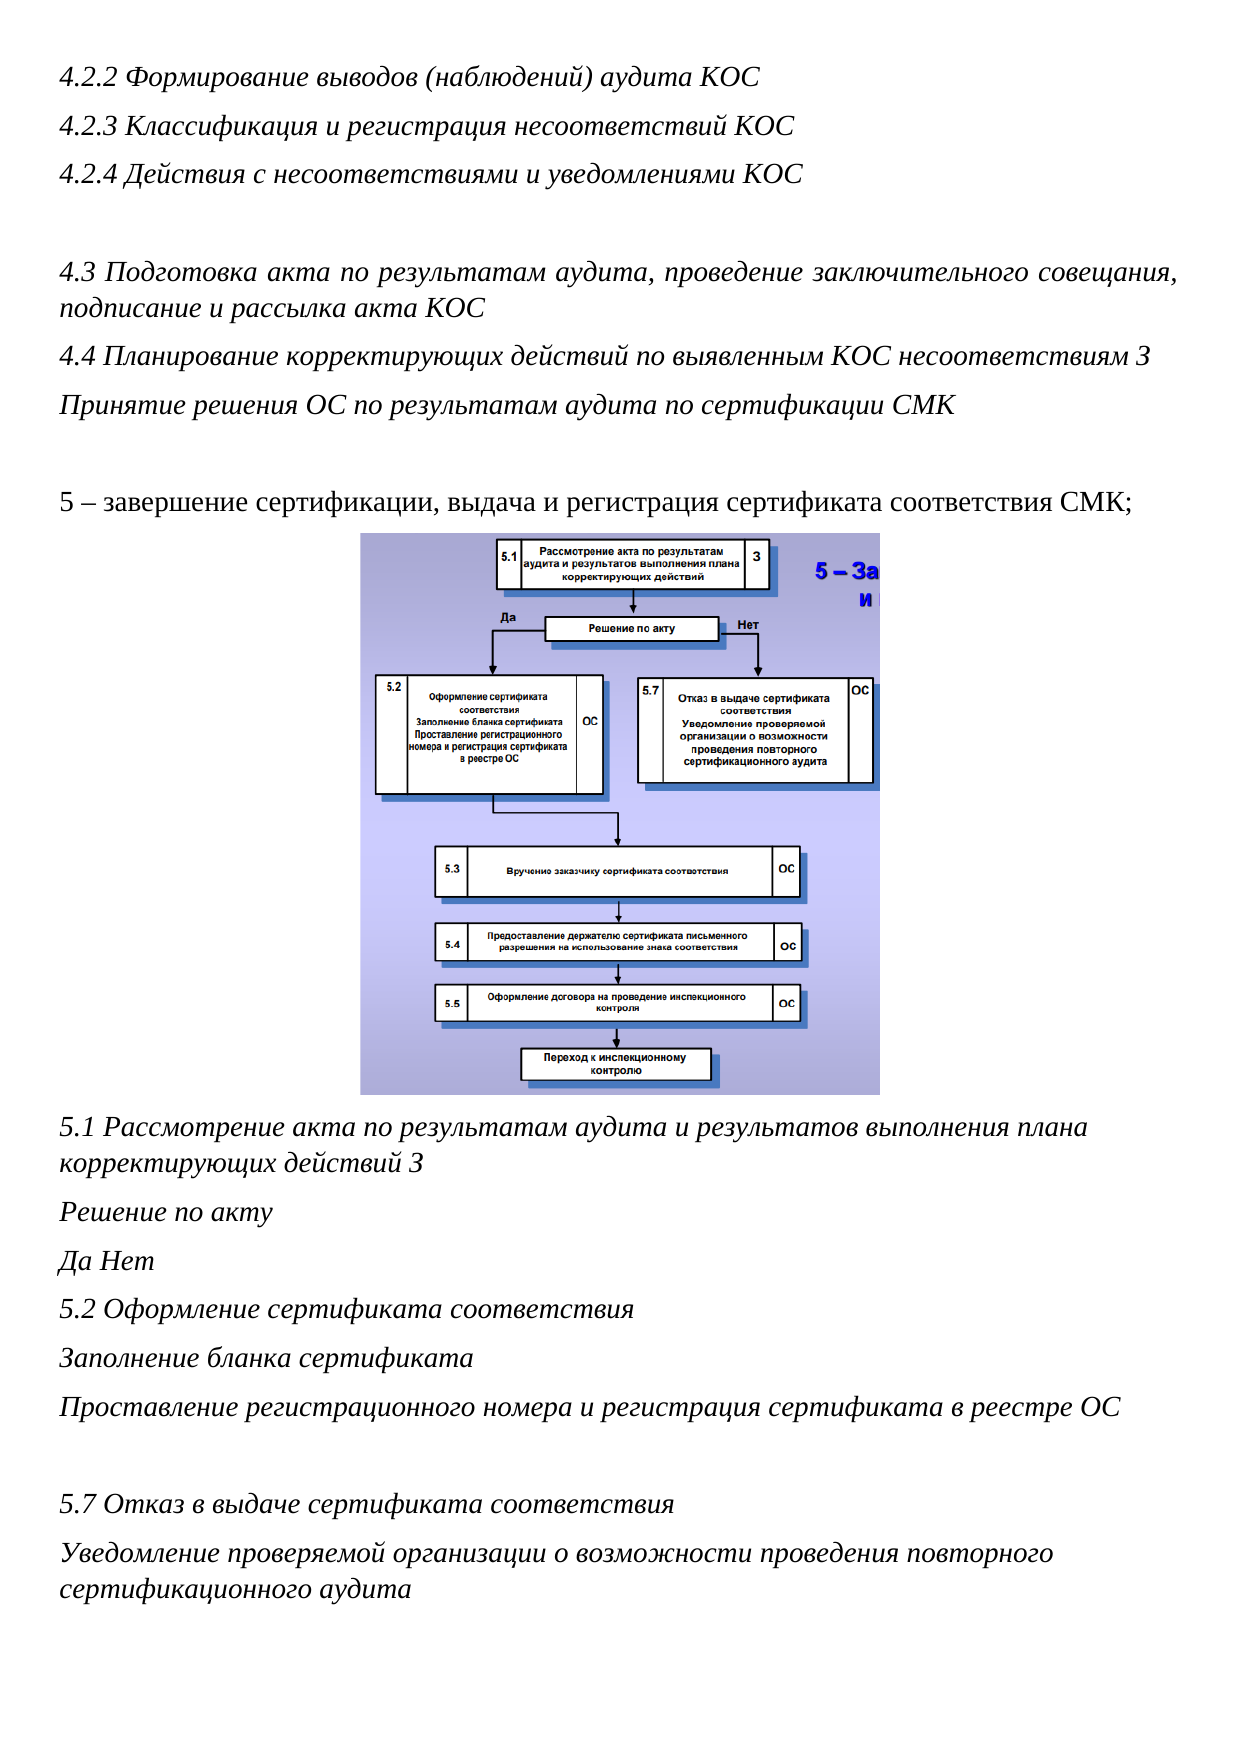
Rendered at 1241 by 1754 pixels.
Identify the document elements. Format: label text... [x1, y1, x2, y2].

text Проставление регистрационного номера и регистрация сертификата в реестре ОС [59, 1389, 1181, 1422]
text 5 – завершение сертификации, выдача и регистрация сертификата соответствия СМК; [59, 484, 1181, 518]
text 5.1 Рассмотрение акта по результатам аудита и результатов выполнения плана корректирующих действий З [59, 1109, 1181, 1179]
text 5.2 Оформление сертификата соответствия [59, 1291, 1181, 1325]
text 4.4 Планирование корректирующих действий по выявленным КОС несоответствиям З [59, 338, 1181, 372]
text Уведомление проверяемой организации о возможности проведения повторного сертификационного аудита [59, 1535, 1181, 1604]
text 4.2.2 Формирование выводов (наблюдений) аудита КОС [59, 59, 1181, 93]
text 5.7 Отказ в выдаче сертификата соответствия [59, 1486, 1181, 1519]
text Да Нет [59, 1243, 1181, 1276]
text 4.2.3 Классификация и регистрация несоответствий КОС [59, 108, 1181, 141]
text Решение по акту [59, 1194, 1181, 1228]
text Заполнение бланка сертификата [59, 1340, 1181, 1374]
text Принятие решения ОС по результатам аудита по сертификации СМК [59, 387, 1181, 421]
picture [360, 533, 880, 1095]
text 4.3 Подготовка акта по результатам аудита, проведение заключительного совещания, подписание и рассылка акта КОС [59, 254, 1181, 323]
text 4.2.4 Действия с несоответствиями и уведомлениями КОС [59, 156, 1181, 190]
